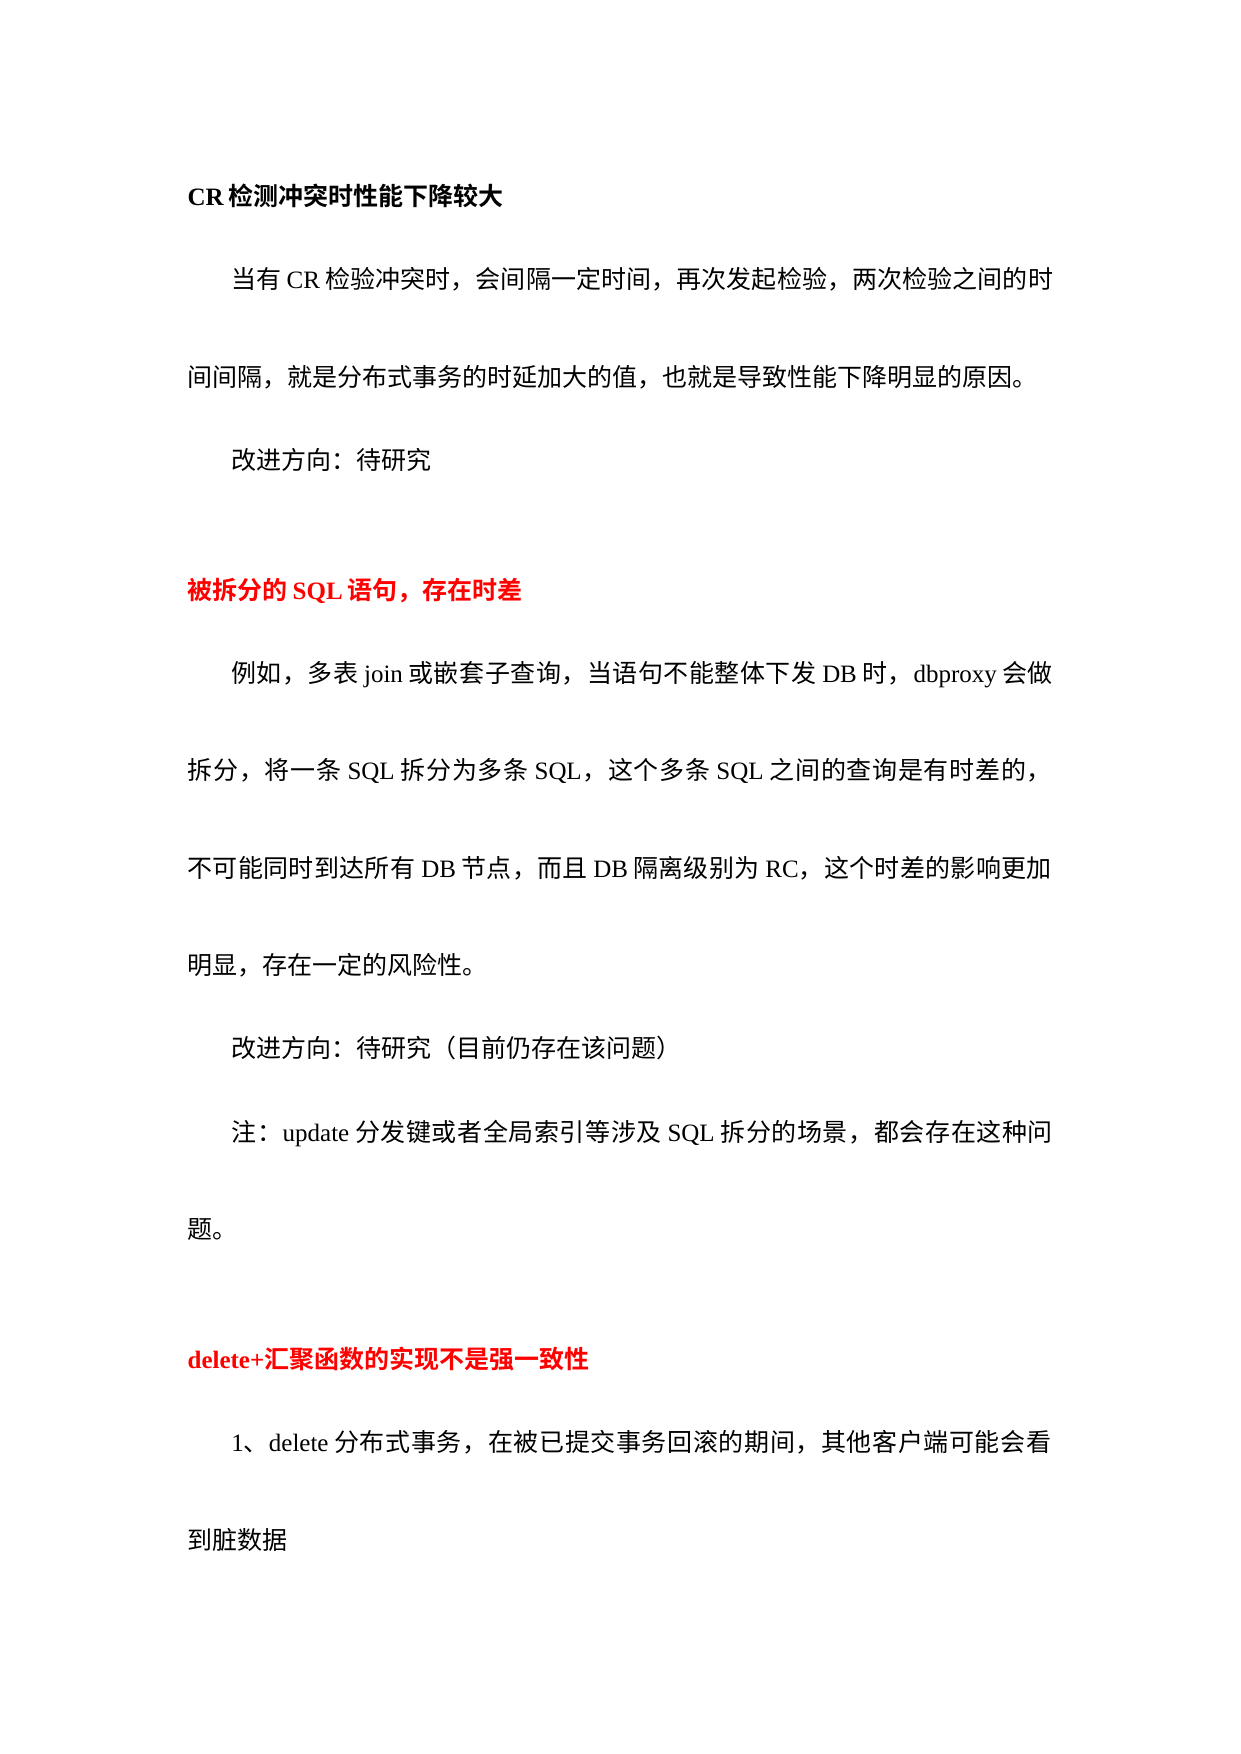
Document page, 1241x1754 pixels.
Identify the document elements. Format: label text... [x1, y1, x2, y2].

text 改进方向：待研究 [187, 426, 1053, 491]
subtitle 被拆分的SQL语句，存在时差 [187, 556, 1053, 621]
subtitle CR检测冲突时性能下降较大 [187, 162, 1053, 227]
text 注：update分发键或者全局索引等涉及SQL拆分的场景，都会存在这种问题。 [187, 1098, 1053, 1260]
text 当有CR检验冲突时，会间隔一定时间，再次发起检验，两次检验之间的时间间隔，就是分布式事务的时延加大的值，也就是导致性能下降明显的原因。 [187, 245, 1053, 408]
text 改进方向：待研究（目前仍存在该问题） [187, 1014, 1053, 1079]
text 例如，多表join或嵌套子查询，当语句不能整体下发DB时，dbproxy会做拆分，将一条SQL拆分为多条SQL，这个多条SQL之间的查询是有时差的，不可能同时到达所有DB节点，而且DB隔离级别为RC，这个时差的影响更加明显，存在一定的风险性。 [187, 639, 1053, 996]
subtitle delete+汇聚函数的实现不是强一致性 [187, 1325, 1053, 1390]
list delete分布式事务，在被已提交事务回滚的期间，其他客户端可能会看到脏数据 [187, 1408, 1053, 1571]
